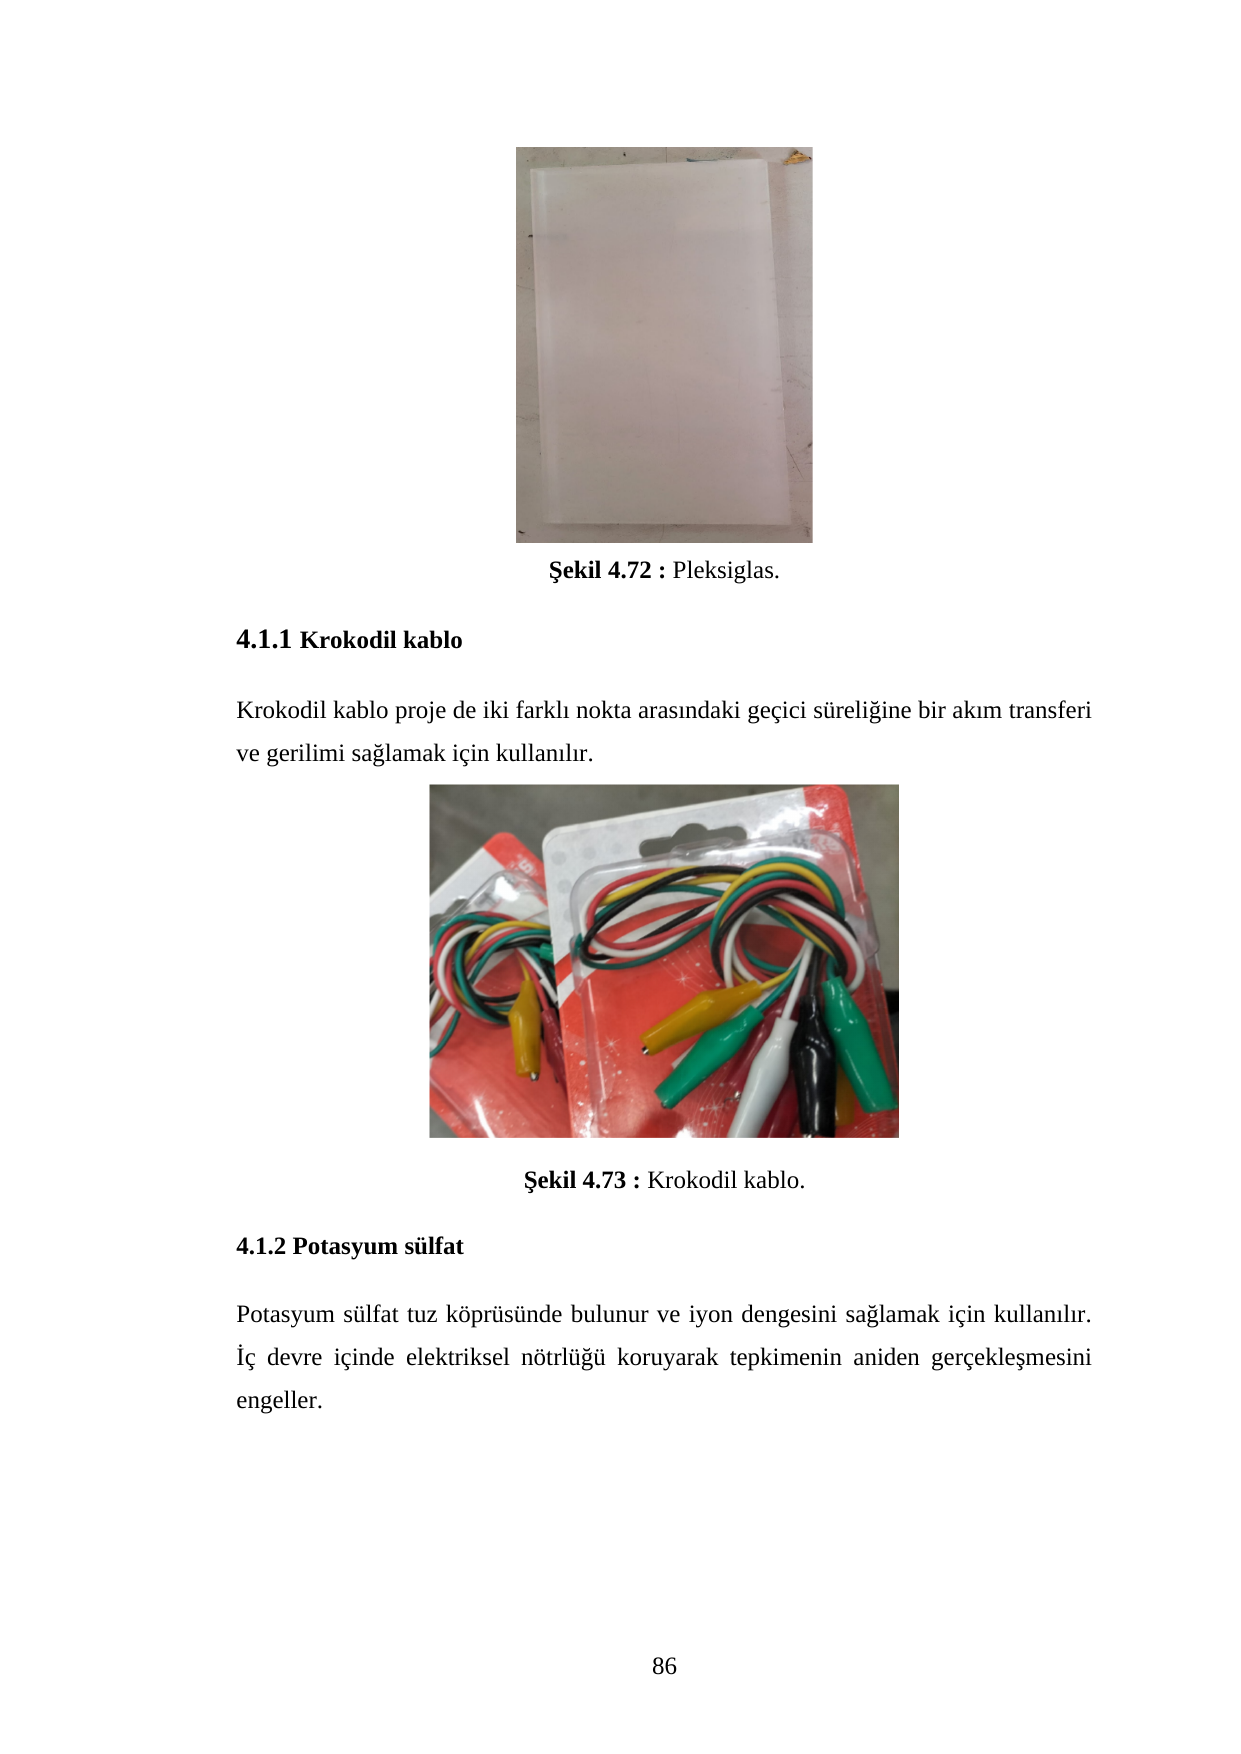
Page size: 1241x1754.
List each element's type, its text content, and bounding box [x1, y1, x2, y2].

text Krokodil kablo proje de iki farklı nokta arasındaki geçici süreliğine bir akım transferi ve gerilimi sağlamak için kullanılır. [236, 695, 1092, 767]
subtitle Krokodil kablo [236, 622, 1092, 654]
subtitle Potasyum sülfat [236, 1231, 1092, 1260]
picture [430, 785, 898, 1137]
picture [516, 147, 813, 543]
text Potasyum sülfat tuz köprüsünde bulunur ve iyon dengesini sağlamak için kullanılır. İç devre içinde elektriksel nötrlüğü koruyarak tepkimenin aniden gerçekleşmesini engeller. [236, 1299, 1092, 1414]
